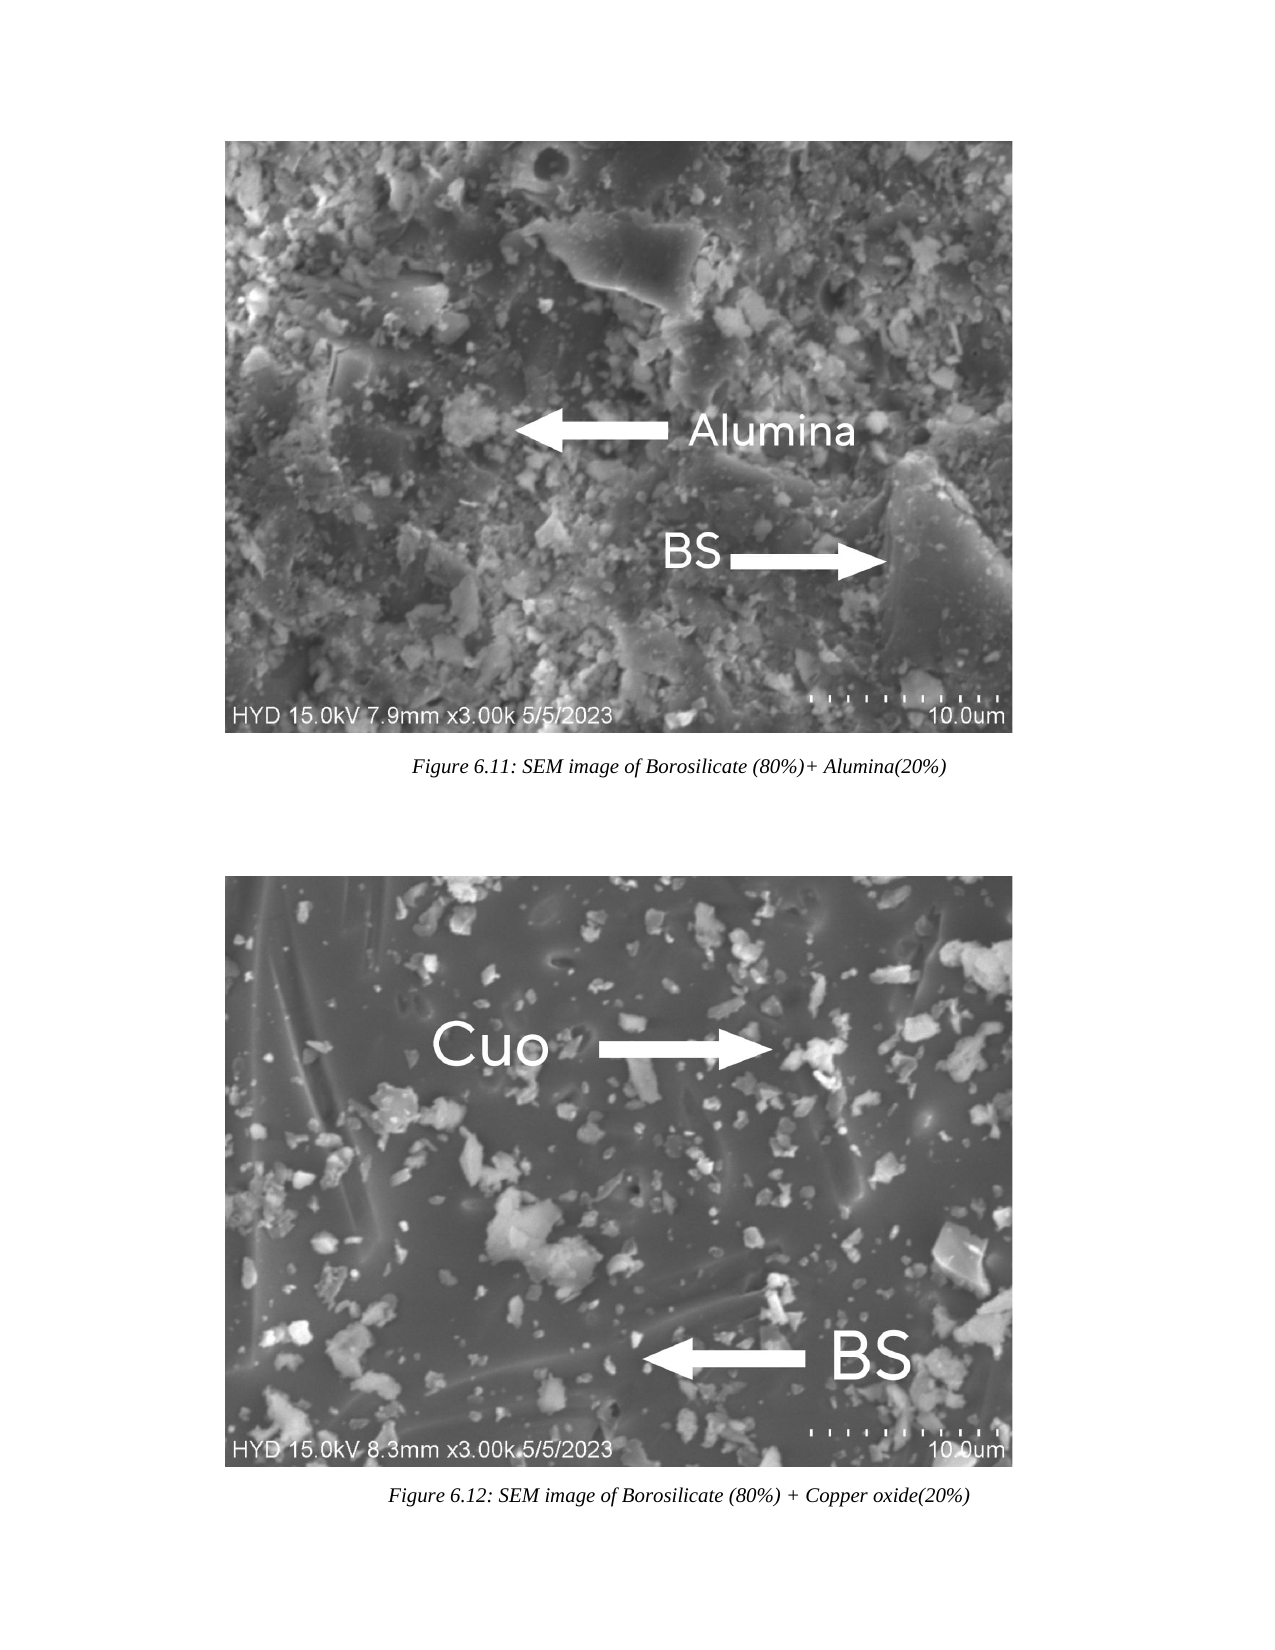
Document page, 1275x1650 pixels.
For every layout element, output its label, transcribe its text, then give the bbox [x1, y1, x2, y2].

picture [225, 141, 1013, 733]
picture [225, 876, 1013, 1467]
text Figure 6.12: SEM image of Borosilicate (80%) + Copper oxide(20%) [225, 1483, 1133, 1507]
text Figure 6.11: SEM image of Borosilicate (80%)+ Alumina(20%) [225, 754, 1133, 778]
